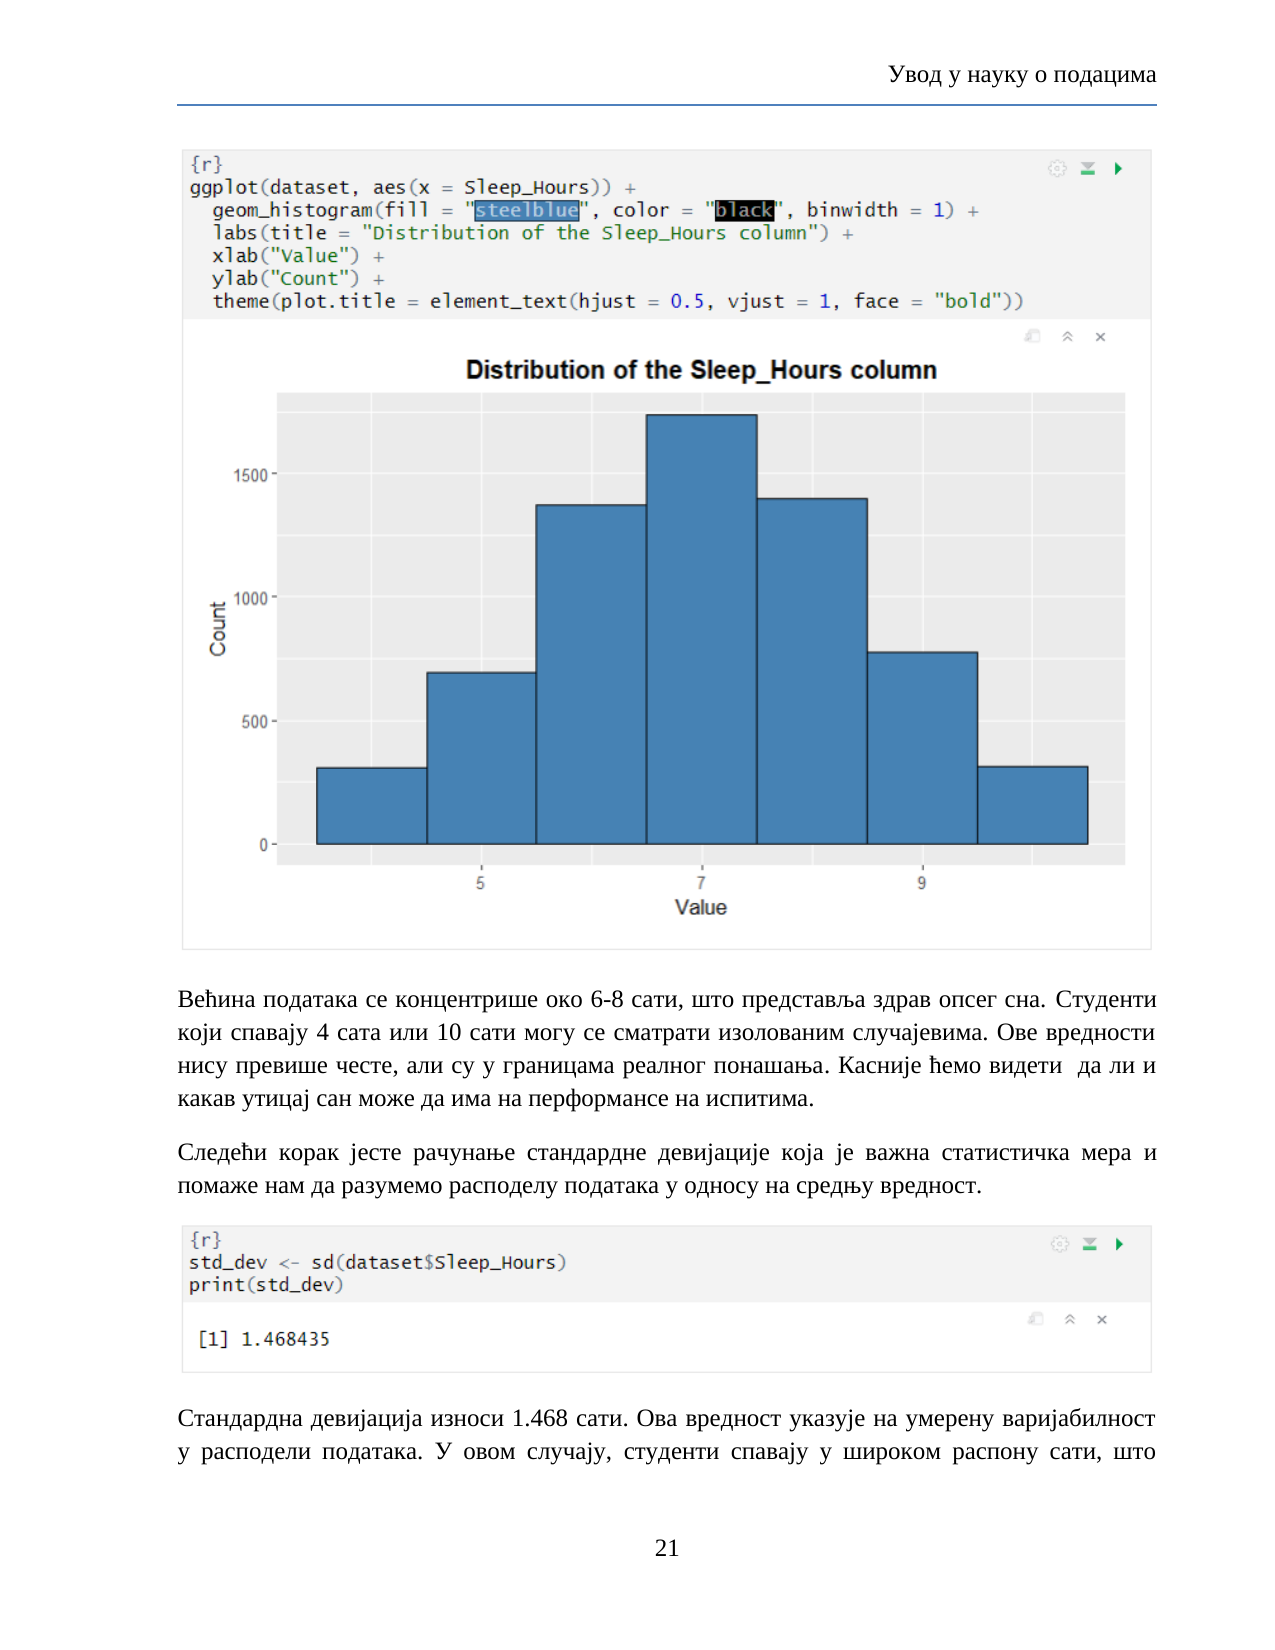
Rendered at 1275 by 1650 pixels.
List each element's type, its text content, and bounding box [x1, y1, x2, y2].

picture [177, 1223, 1157, 1378]
text Следећи корак јесте рачунање стандардне девијације која је важна статистичка мера и помаже нам да разумемо расподелу података у односу на средњу вредност. [177, 1137, 1157, 1199]
text Већина података се концентрише око 6-8 сати, што представља здрав опсег сна. Студенти који спавају 4 сата или 10 сати могу се сматрати изолованим случајевима. Ове вредности нису превише честе, али су у границама реалног понашања. Касније ћемо видети да ли и какав утицај сан може да има на перформансе на испитима. [177, 984, 1157, 1112]
picture [177, 147, 1157, 959]
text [177, 1403, 1157, 1465]
